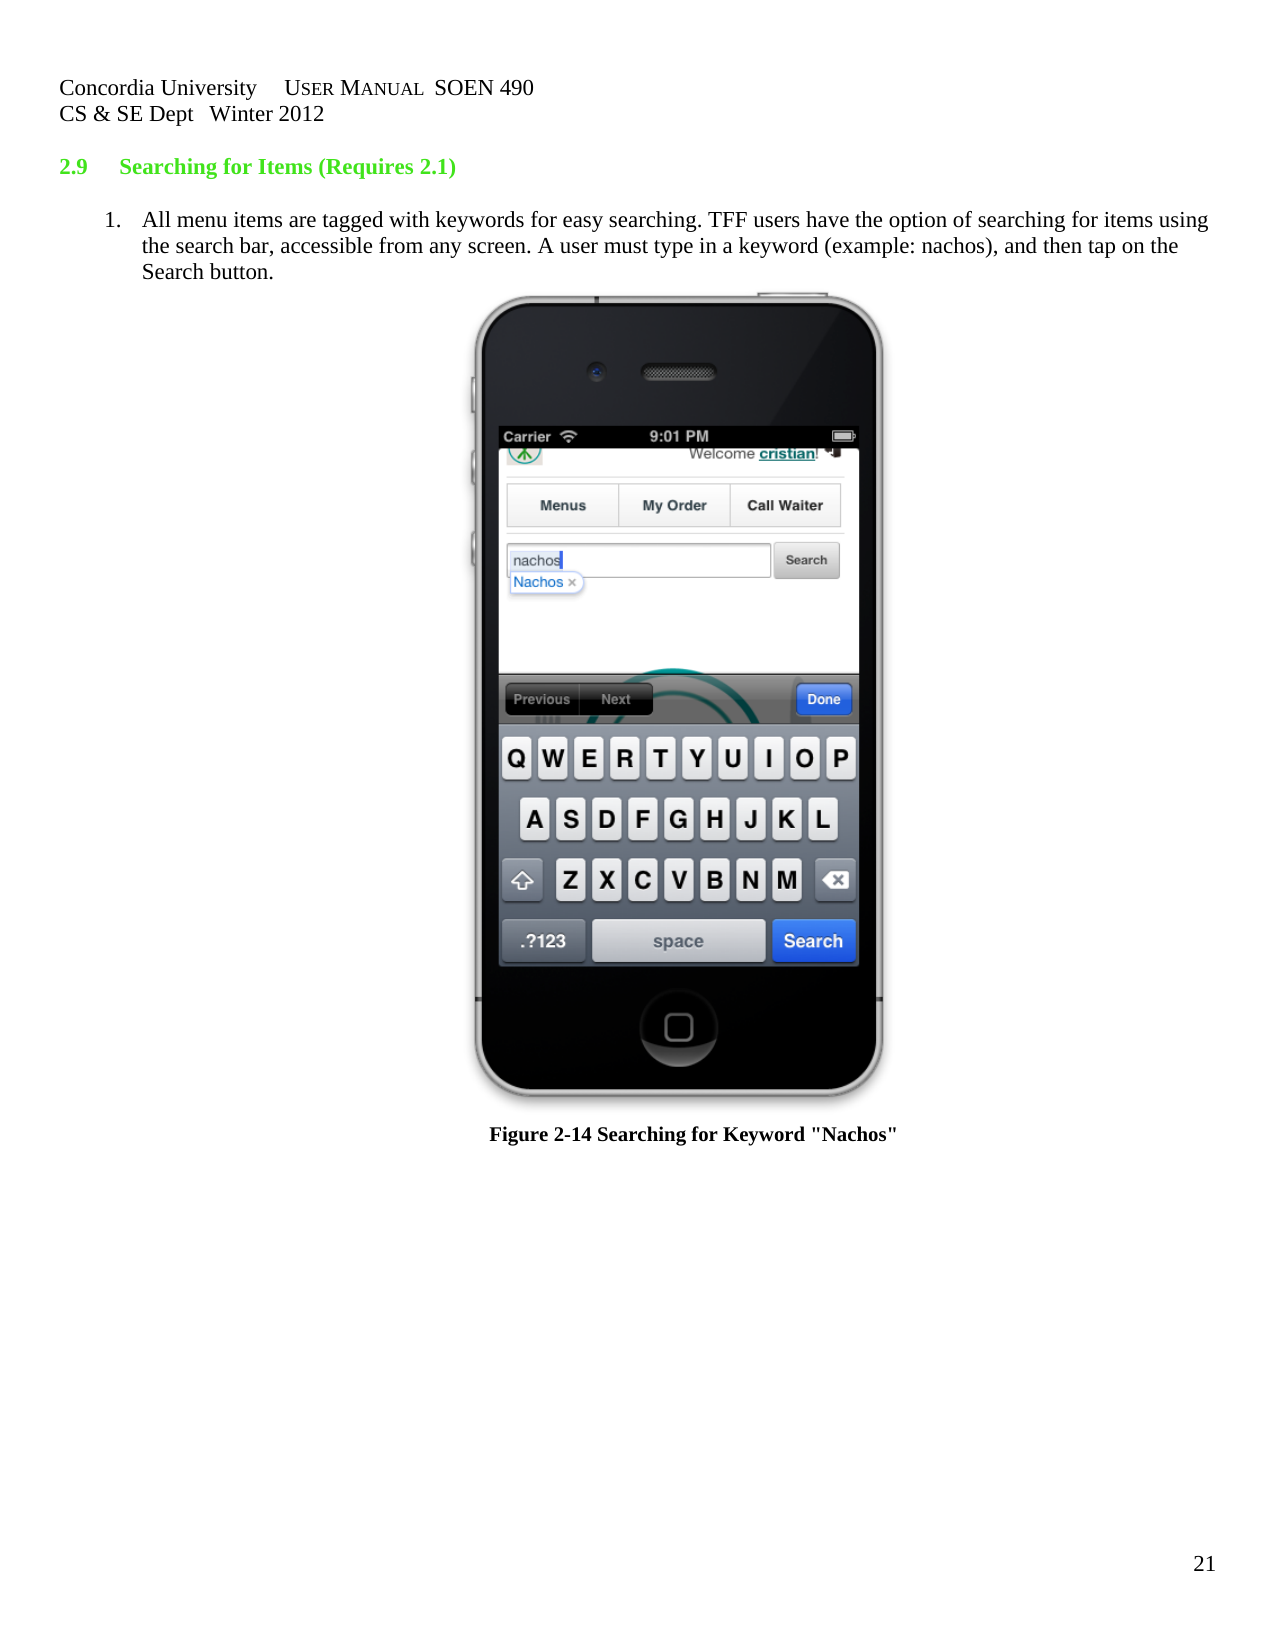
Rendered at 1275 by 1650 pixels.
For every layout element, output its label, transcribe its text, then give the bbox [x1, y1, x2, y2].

list All menu items are tagged with keywords for easy searching. TFF users have the option of searching for items using the search bar, accessible from any screen. A user must type in a keyword (example: nachos), and then tap on the Search button. [104, 206, 1216, 285]
subtitle Searching for Items (Requires 2.1) [59, 153, 1216, 179]
picture [456, 284, 902, 1122]
text Figure 2-14 Searching for Keyword "Nachos" [172, 1122, 1216, 1146]
